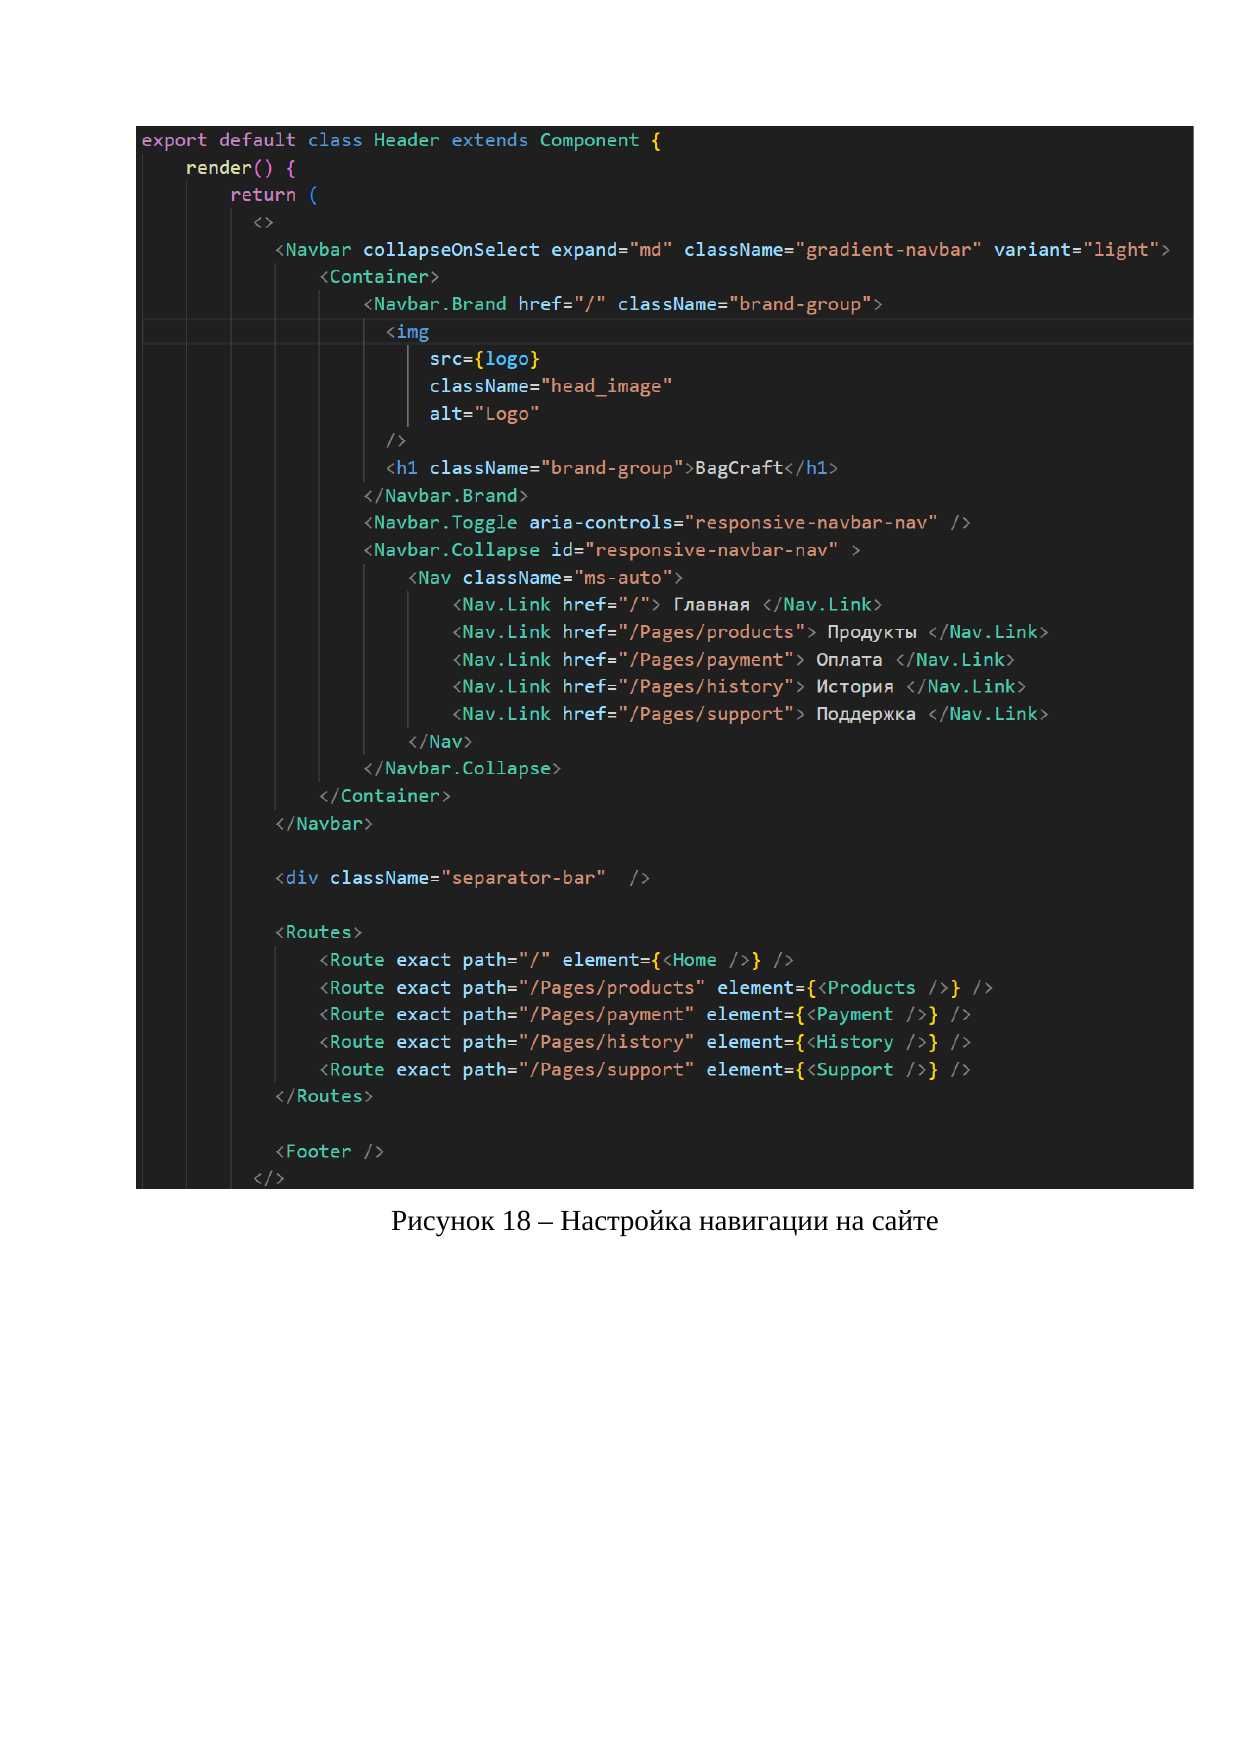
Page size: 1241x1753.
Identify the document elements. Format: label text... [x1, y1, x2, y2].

picture [136, 126, 1194, 1189]
text Рисунок 18 – Настройка навигации на сайте [135, 1203, 1194, 1237]
